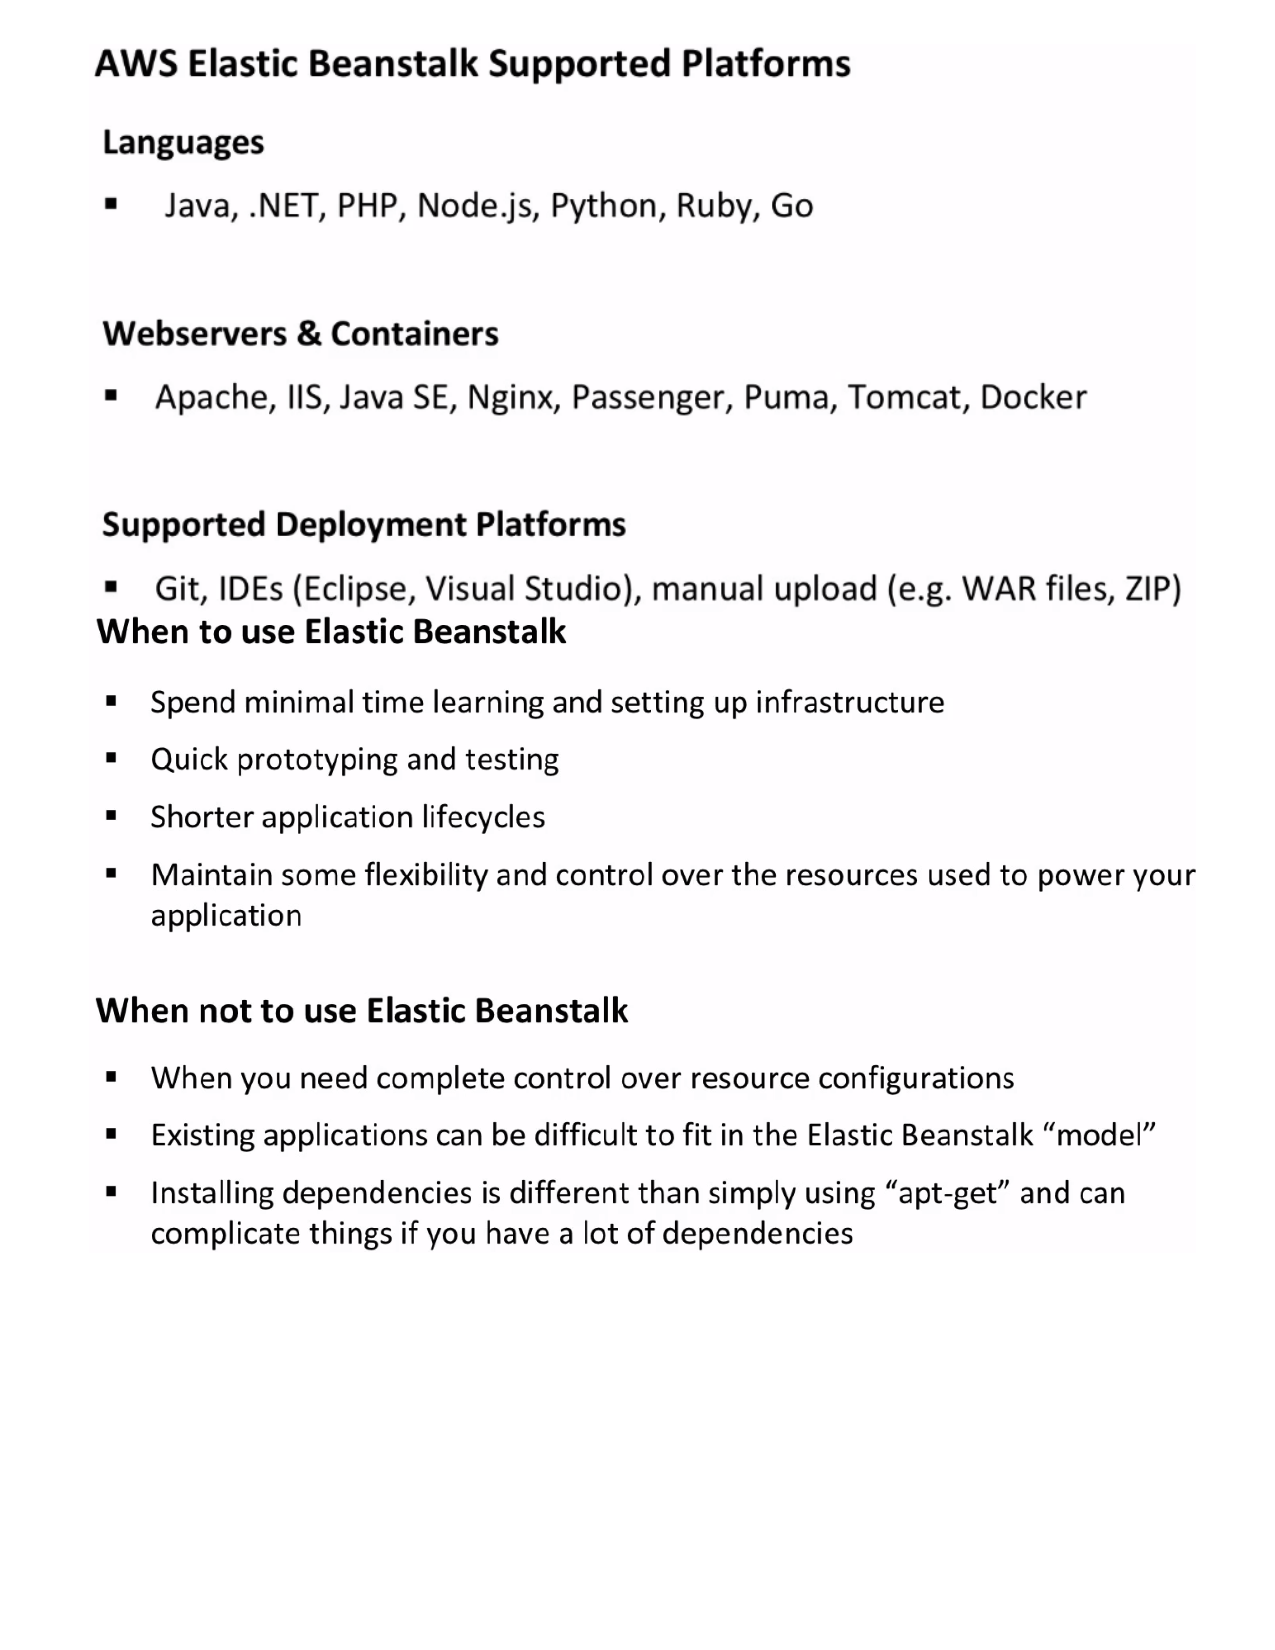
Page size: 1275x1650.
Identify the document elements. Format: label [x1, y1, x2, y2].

picture [88, 44, 1197, 1253]
